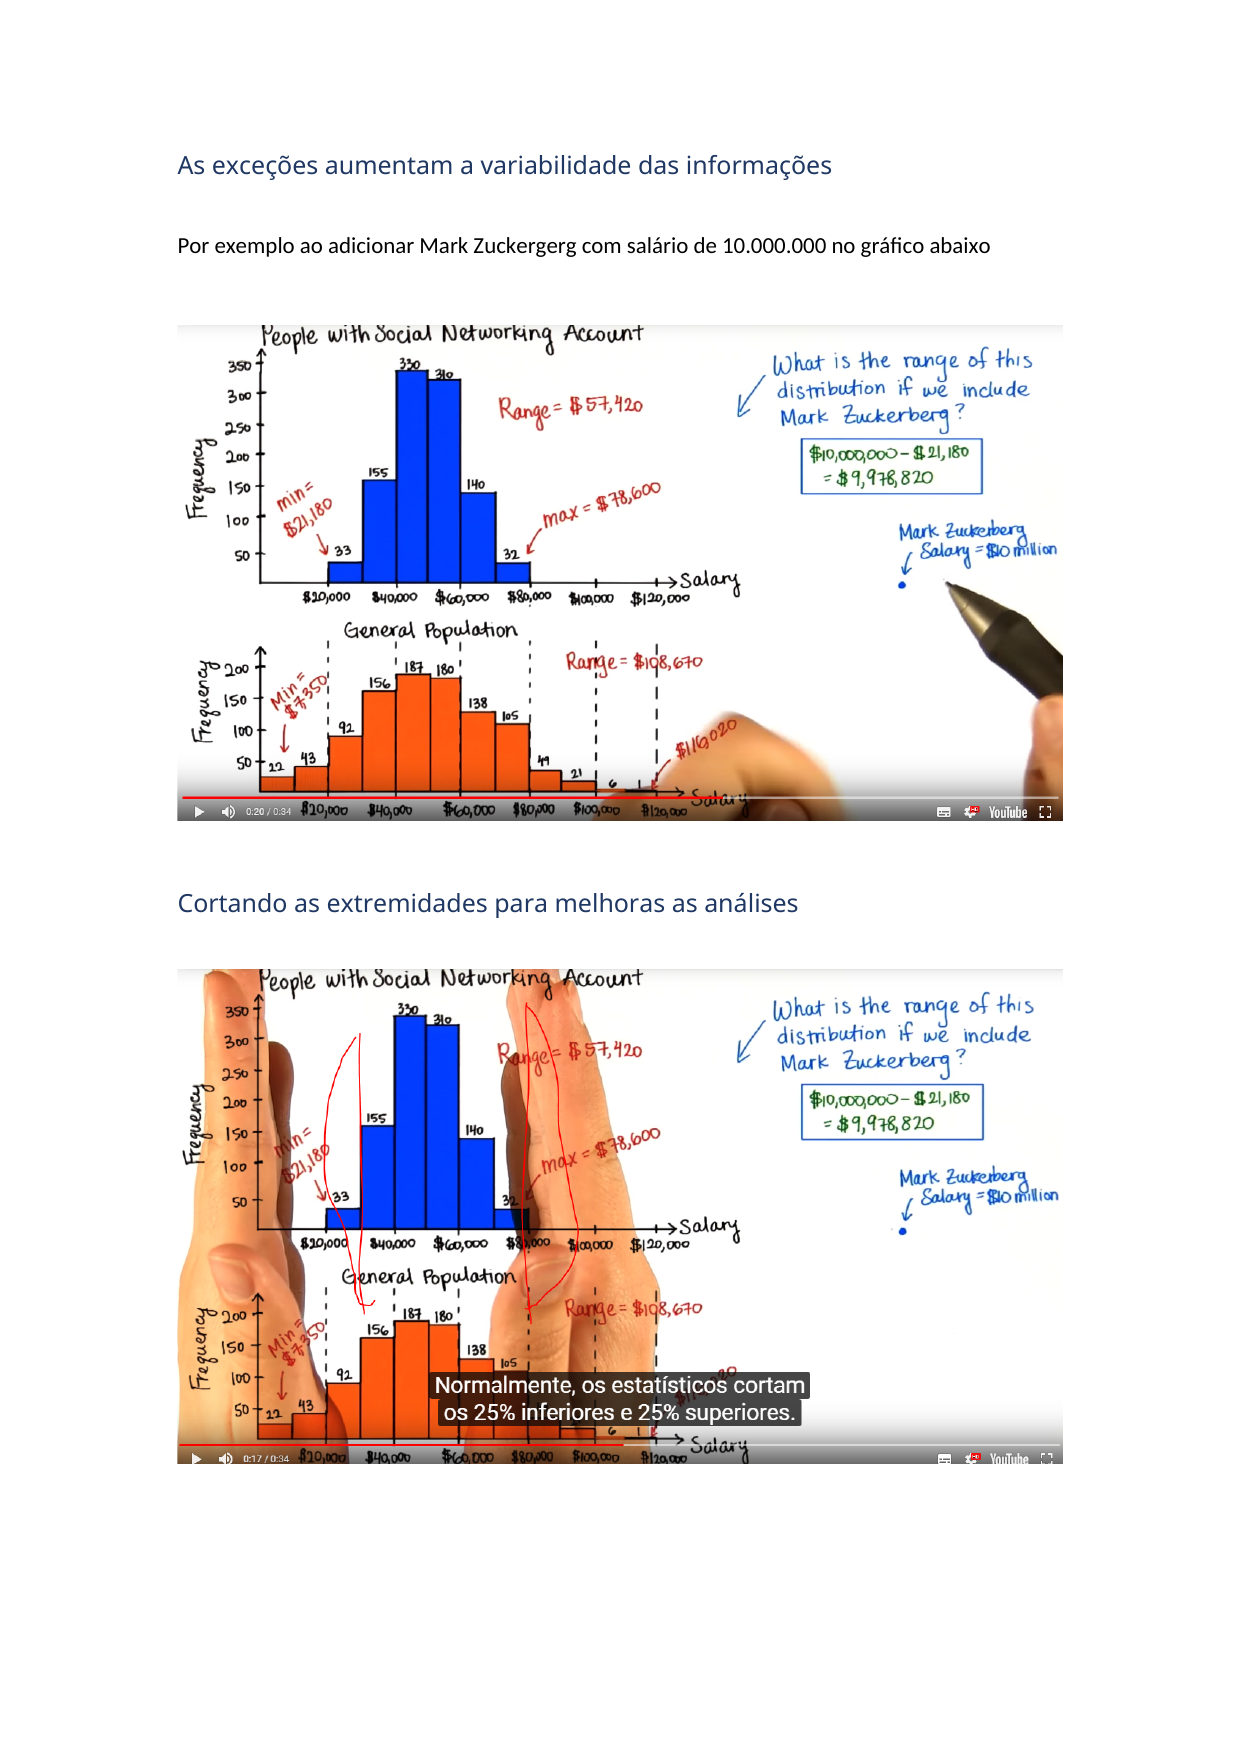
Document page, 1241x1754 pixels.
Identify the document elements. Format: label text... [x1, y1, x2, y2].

picture [177, 325, 1063, 821]
subtitle As exceções aumentam a variabilidade das informações [177, 148, 1063, 182]
text Por exemplo ao adicionar Mark Zuckergerg com salário de 10.000.000 no gráfico abaixo [177, 231, 1063, 259]
subtitle Cortando as extremidades para melhoras as análises [177, 886, 1063, 920]
picture [177, 969, 1063, 1464]
